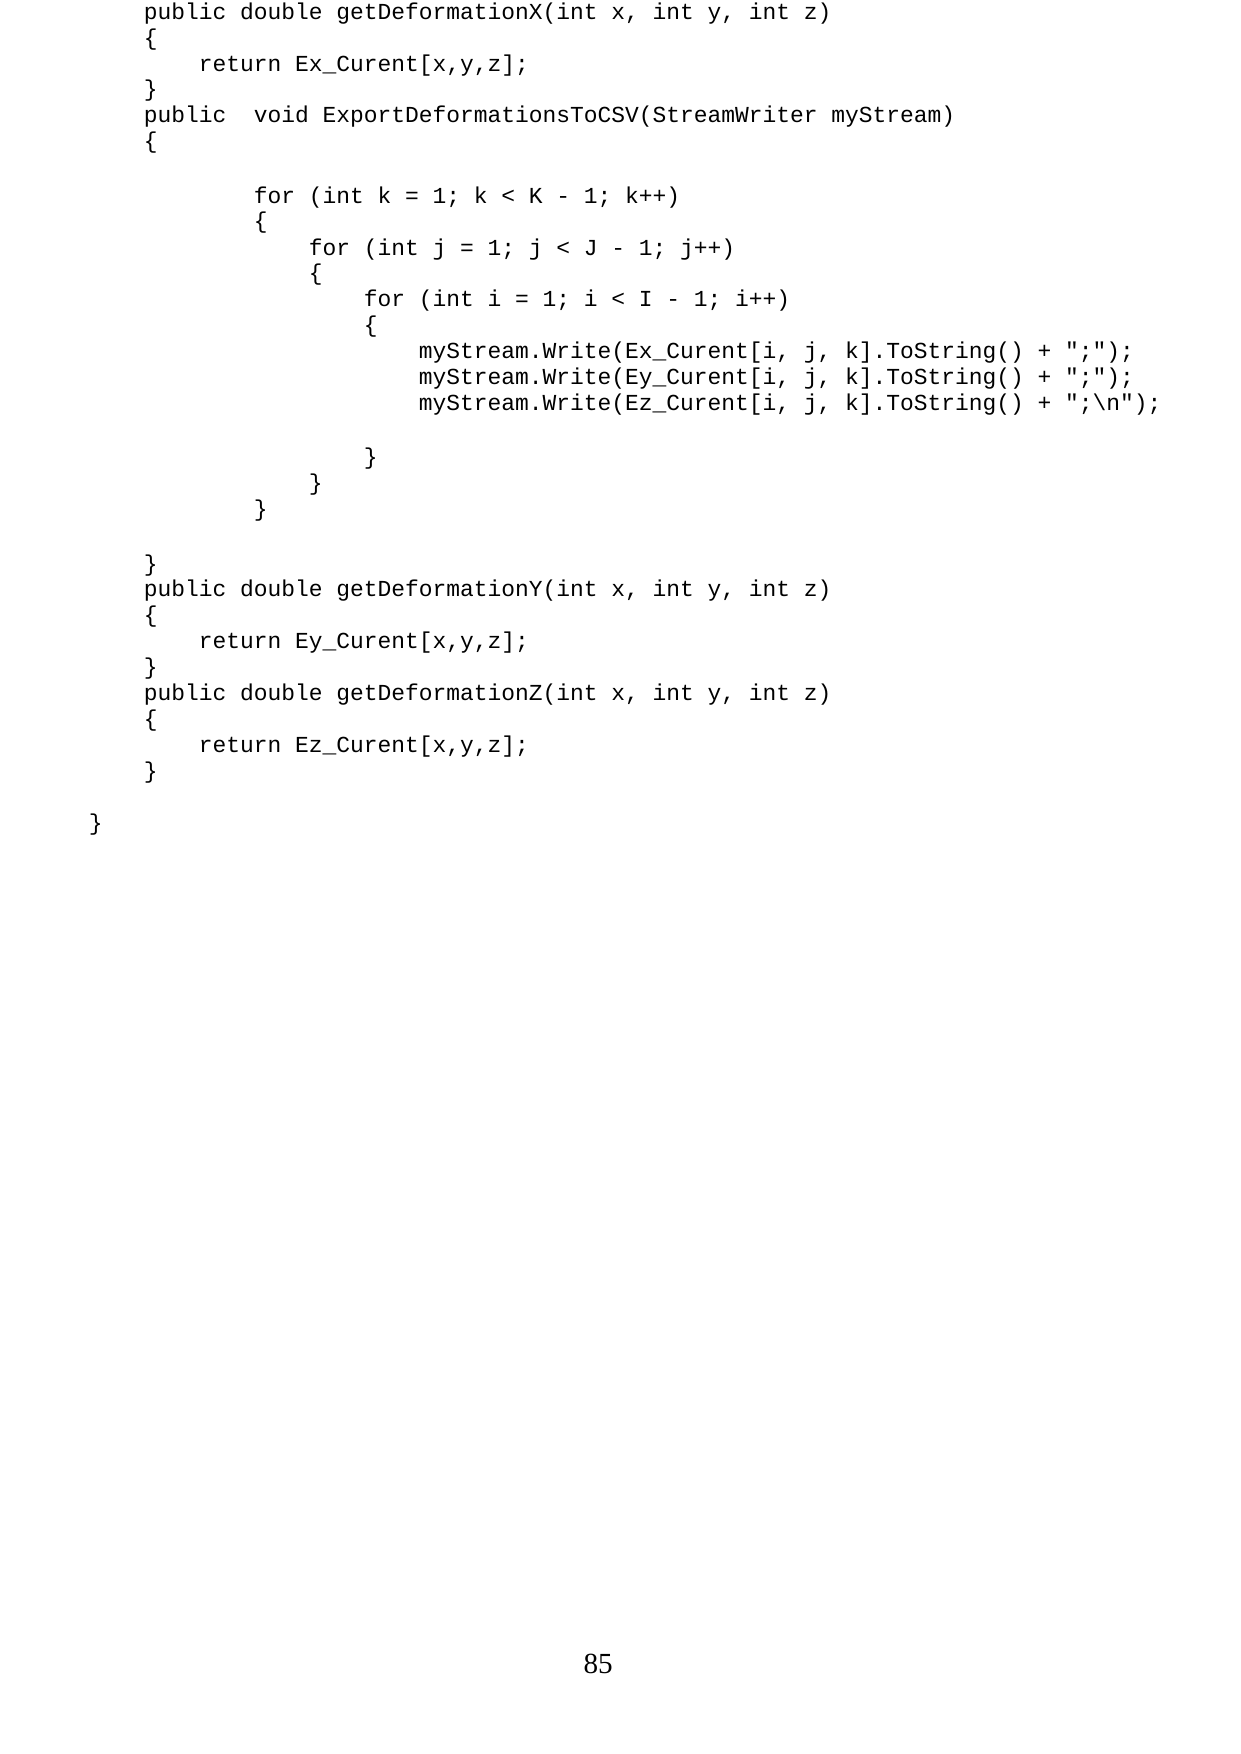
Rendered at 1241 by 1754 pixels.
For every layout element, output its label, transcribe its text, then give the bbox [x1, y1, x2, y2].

text { [15, 707, 1181, 733]
text for (int k = 1; k < K - 1; k++) [15, 184, 1181, 210]
text public void ExportDeformationsToCSV(StreamWriter myStream) [15, 104, 1181, 130]
text { [15, 262, 1181, 288]
text } [15, 759, 1181, 785]
text } [15, 811, 1181, 837]
text return Ez_Curent[x,y,z]; [15, 733, 1181, 759]
text } [15, 472, 1181, 498]
text } [15, 656, 1181, 682]
text myStream.Write(Ez_Curent[i, j, k].ToString() + ";\n"); [15, 391, 1181, 417]
text { [15, 130, 1181, 156]
text } [15, 552, 1181, 578]
text myStream.Write(Ey_Curent[i, j, k].ToString() + ";"); [15, 366, 1181, 391]
text } [15, 78, 1181, 104]
text { [15, 210, 1181, 236]
text public double getDeformationZ(int x, int y, int z) [15, 682, 1181, 707]
text return Ey_Curent[x,y,z]; [15, 630, 1181, 656]
text } [15, 498, 1181, 523]
text public double getDeformationX(int x, int y, int z) [15, 0, 1181, 26]
text myStream.Write(Ex_Curent[i, j, k].ToString() + ";"); [15, 339, 1181, 366]
text } [15, 446, 1181, 472]
text return Ex_Curent[x,y,z]; [15, 52, 1181, 78]
text public double getDeformationY(int x, int y, int z) [15, 578, 1181, 604]
text { [15, 26, 1181, 52]
text { [15, 314, 1181, 339]
text { [15, 604, 1181, 630]
text for (int i = 1; i < I - 1; i++) [15, 288, 1181, 314]
text for (int j = 1; j < J - 1; j++) [15, 236, 1181, 262]
